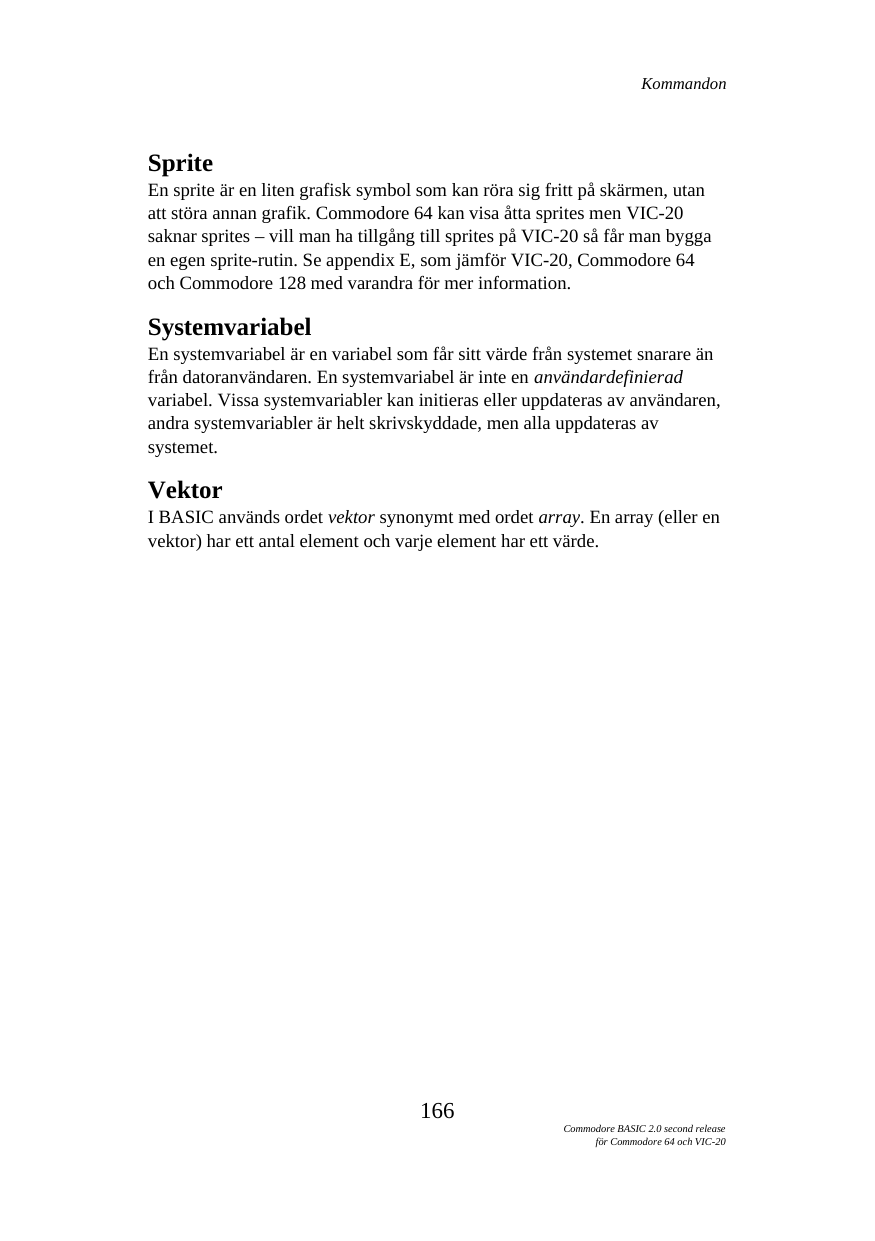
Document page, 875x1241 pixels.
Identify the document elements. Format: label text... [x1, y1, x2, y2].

text En systemvariabel är en variabel som får sitt värde från systemet snarare än från datoranvändaren. En systemvariabel är inte en användardefinierad variabel. Vissa systemvariabler kan initieras eller uppdateras av användaren, andra systemvariabler är helt skrivskyddade, men alla uppdateras av systemet. [148, 343, 726, 457]
subtitle Vektor [148, 475, 726, 504]
text I BASIC används ordet vektor synonymt med ordet array. En array (eller en vektor) har ett antal element och varje element har ett värde. [148, 506, 726, 551]
text En sprite är en liten grafisk symbol som kan röra sig fritt på skärmen, utan att störa annan grafik. Commodore 64 kan visa åtta sprites men VIC-20 saknar sprites – vill man ha tillgång till sprites på VIC-20 så får man bygga en egen sprite-rutin. Se appendix E, som jämför VIC-20, Commodore 64 och Commodore 128 med varandra för mer information. [148, 179, 726, 293]
subtitle Systemvariabel [148, 312, 726, 340]
subtitle Sprite [148, 148, 726, 176]
